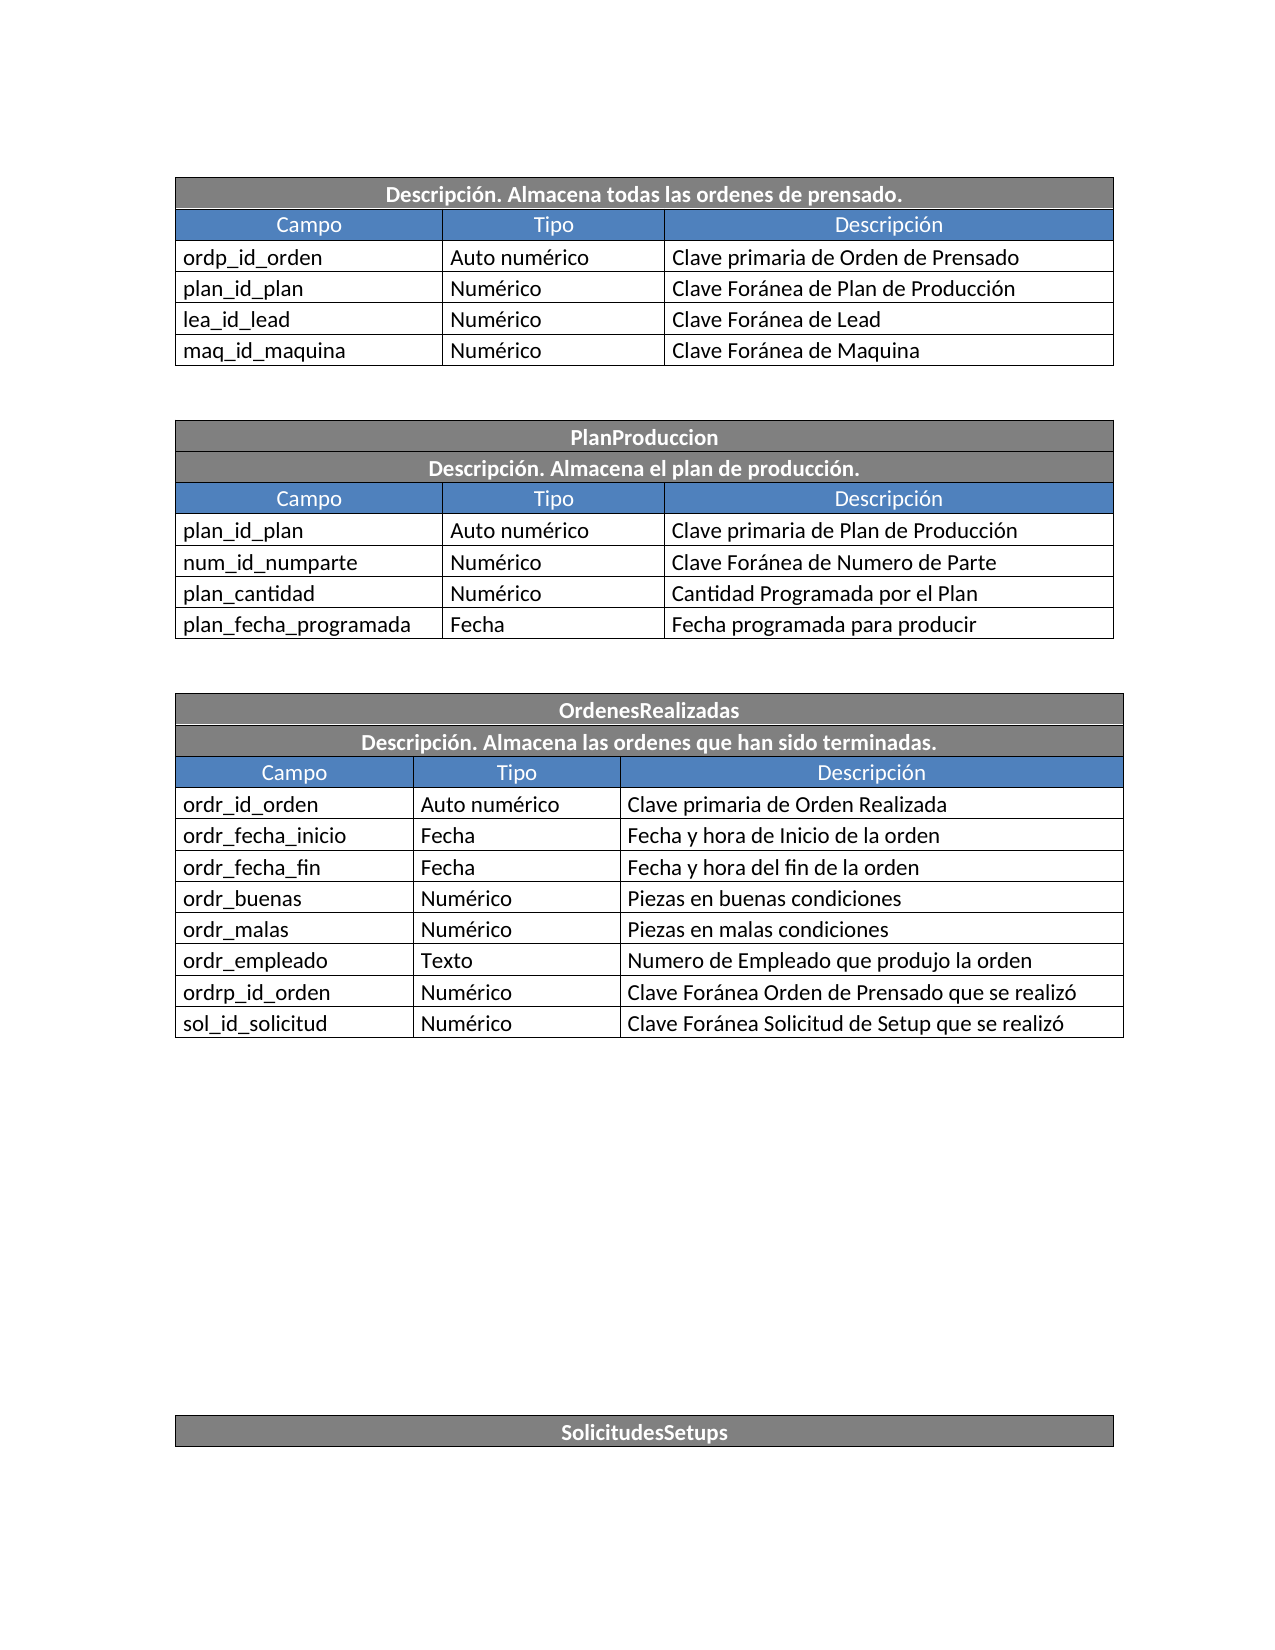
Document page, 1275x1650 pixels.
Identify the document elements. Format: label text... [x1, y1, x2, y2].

table_cell Fecha [414, 851, 620, 881]
table_cell Numérico [414, 913, 620, 943]
table_cell Numérico [414, 882, 620, 912]
table_cell Descripción. Almacena el plan de producción. [176, 452, 1113, 482]
table_cell Numérico [443, 546, 664, 576]
table_cell Numero de Empleado que produjo la orden [621, 944, 1123, 974]
table_cell Numérico [443, 335, 664, 365]
table_cell Fecha [414, 819, 620, 849]
table_cell Texto [414, 944, 620, 974]
table_cell ordr_malas [176, 913, 413, 943]
table_cell Clave Foránea de Lead [665, 303, 1113, 333]
table_cell Clave Foránea Orden de Prensado que se realizó [621, 976, 1123, 1006]
table_cell Clave primaria de Orden Realizada [621, 788, 1123, 818]
table_cell plan_id_plan [176, 514, 442, 544]
table_cell ordr_empleado [176, 944, 413, 974]
table_cell Descripción [665, 210, 1113, 240]
table_cell Descripción. Almacena las ordenes que han sido terminadas. [176, 726, 1123, 756]
table_cell Fecha programada para producir [665, 608, 1113, 638]
table_cell Clave Foránea Solicitud de Setup que se realizó [621, 1007, 1123, 1037]
table_cell ordr_fecha_fin [176, 851, 413, 881]
table_cell Numérico [414, 976, 620, 1006]
table_cell plan_id_plan [176, 272, 442, 302]
table_cell plan_cantidad [176, 577, 442, 607]
table_cell ordr_buenas [176, 882, 413, 912]
table_cell Numérico [443, 272, 664, 302]
table_cell maq_id_maquina [176, 335, 442, 365]
table_cell Auto numérico [443, 241, 664, 271]
table_cell Numérico [443, 577, 664, 607]
table_cell Auto numérico [443, 514, 664, 544]
table_cell lea_id_lead [176, 303, 442, 333]
table_cell ordrp_id_orden [176, 976, 413, 1006]
table_cell Tipo [443, 483, 664, 513]
table_header PlanProduccion [176, 421, 1113, 451]
table_cell Numérico [443, 303, 664, 333]
table_cell ordp_id_orden [176, 241, 442, 271]
table_cell Auto numérico [414, 788, 620, 818]
table_cell Descripción [621, 757, 1123, 787]
table_cell Clave Foránea de Plan de Producción [665, 272, 1113, 302]
table_cell Fecha y hora del fin de la orden [621, 851, 1123, 881]
table_cell Descripción [665, 483, 1113, 513]
table_cell Descripción. Almacena todas las ordenes de prensado. [176, 178, 1113, 208]
table_cell ordr_id_orden [176, 788, 413, 818]
table_cell Campo [176, 483, 442, 513]
table_cell Clave primaria de Plan de Producción [665, 514, 1113, 544]
table_cell Fecha [443, 608, 664, 638]
table_cell Piezas en malas condiciones [621, 913, 1123, 943]
table_cell Tipo [414, 757, 620, 787]
table_cell num_id_numparte [176, 546, 442, 576]
table_header SolicitudesSetups [176, 1416, 1113, 1446]
table_cell sol_id_solicitud [176, 1007, 413, 1037]
table_cell Piezas en buenas condiciones [621, 882, 1123, 912]
table_cell Clave Foránea de Maquina [665, 335, 1113, 365]
table_cell Fecha y hora de Inicio de la orden [621, 819, 1123, 849]
table_cell Cantidad Programada por el Plan [665, 577, 1113, 607]
table_cell ordr_fecha_inicio [176, 819, 413, 849]
table_cell Campo [176, 757, 413, 787]
table_header OrdenesRealizadas [176, 694, 1123, 724]
table_cell Tipo [443, 210, 664, 240]
table_cell Numérico [414, 1007, 620, 1037]
table_cell Clave Foránea de Numero de Parte [665, 546, 1113, 576]
table_cell plan_fecha_programada [176, 608, 442, 638]
table_cell Campo [176, 210, 442, 240]
table_cell Clave primaria de Orden de Prensado [665, 241, 1113, 271]
